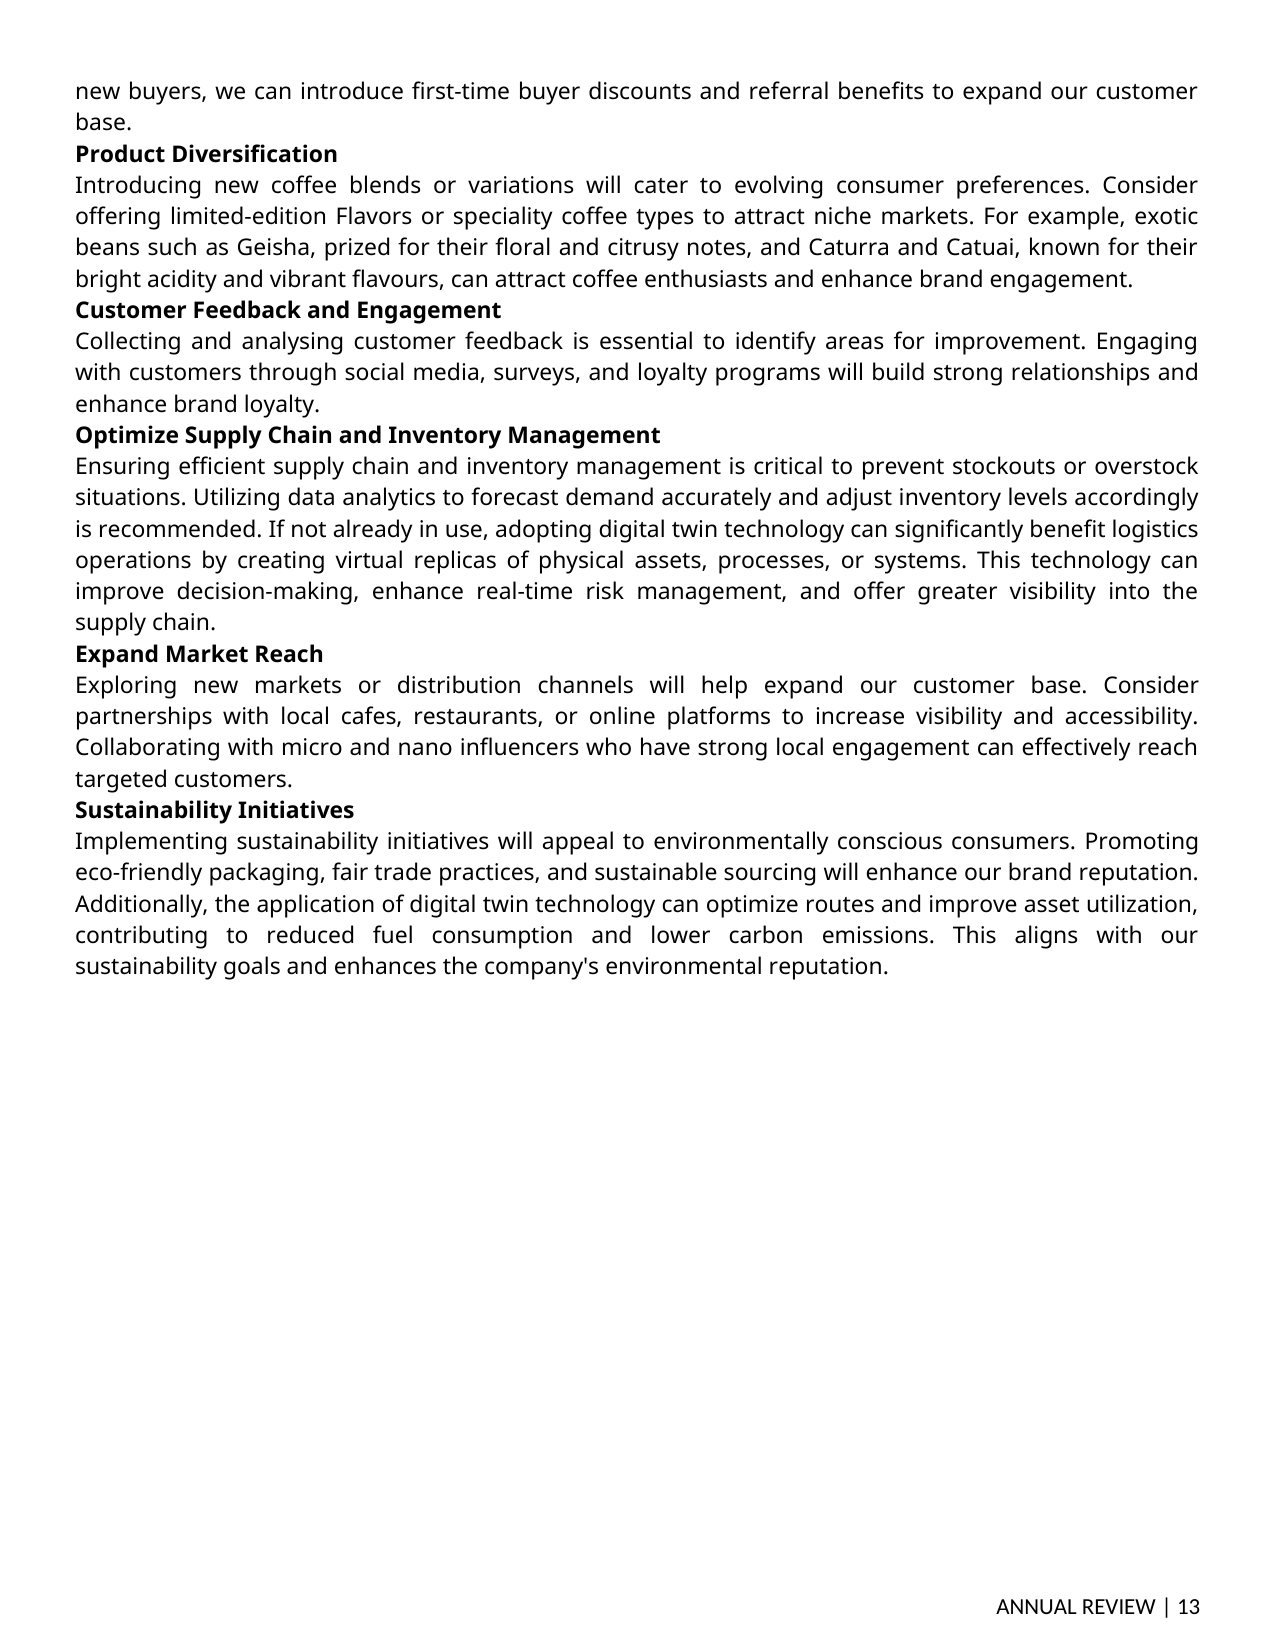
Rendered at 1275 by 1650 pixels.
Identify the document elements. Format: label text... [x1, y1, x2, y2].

text Implementing sustainability initiatives will appeal to environmentally conscious consumers. Promoting eco-friendly packaging, fair trade practices, and sustainable sourcing will enhance our brand reputation. Additionally, the application of digital twin technology can optimize routes and improve asset utilization, contributing to reduced fuel consumption and lower carbon emissions. This aligns with our sustainability goals and enhances the company's environmental reputation. [75, 825, 1200, 981]
text Introducing new coffee blends or variations will cater to evolving consumer preferences. Consider offering limited-edition Flavors or speciality coffee types to attract niche markets. For example, exotic beans such as Geisha, prized for their floral and citrusy notes, and Caturra and Catuai, known for their bright acidity and vibrant flavours, can attract coffee enthusiasts and enhance brand engagement. [75, 169, 1200, 294]
text Exploring new markets or distribution channels will help expand our customer base. Consider partnerships with local cafes, restaurants, or online platforms to increase visibility and accessibility. Collaborating with micro and nano influencers who have strong local engagement can effectively reach targeted customers. [75, 669, 1200, 794]
text Collecting and analysing customer feedback is essential to identify areas for improvement. Engaging with customers through social media, surveys, and loyalty programs will build strong relationships and enhance brand loyalty. [75, 325, 1200, 419]
text Expand Market Reach [75, 637, 1200, 669]
text Ensuring efficient supply chain and inventory management is critical to prevent stockouts or overstock situations. Utilizing data analytics to forecast demand accurately and adjust inventory levels accordingly is recommended. If not already in use, adopting digital twin technology can significantly benefit logistics operations by creating virtual replicas of physical assets, processes, or systems. This technology can improve decision-making, enhance real-time risk management, and offer greater visibility into the supply chain. [75, 450, 1200, 637]
text Customer Feedback and Engagement [75, 294, 1200, 325]
text Sustainability Initiatives [75, 794, 1200, 825]
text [75, 75, 1200, 137]
text Product Diversification [75, 137, 1200, 169]
text Optimize Supply Chain and Inventory Management [75, 419, 1200, 450]
